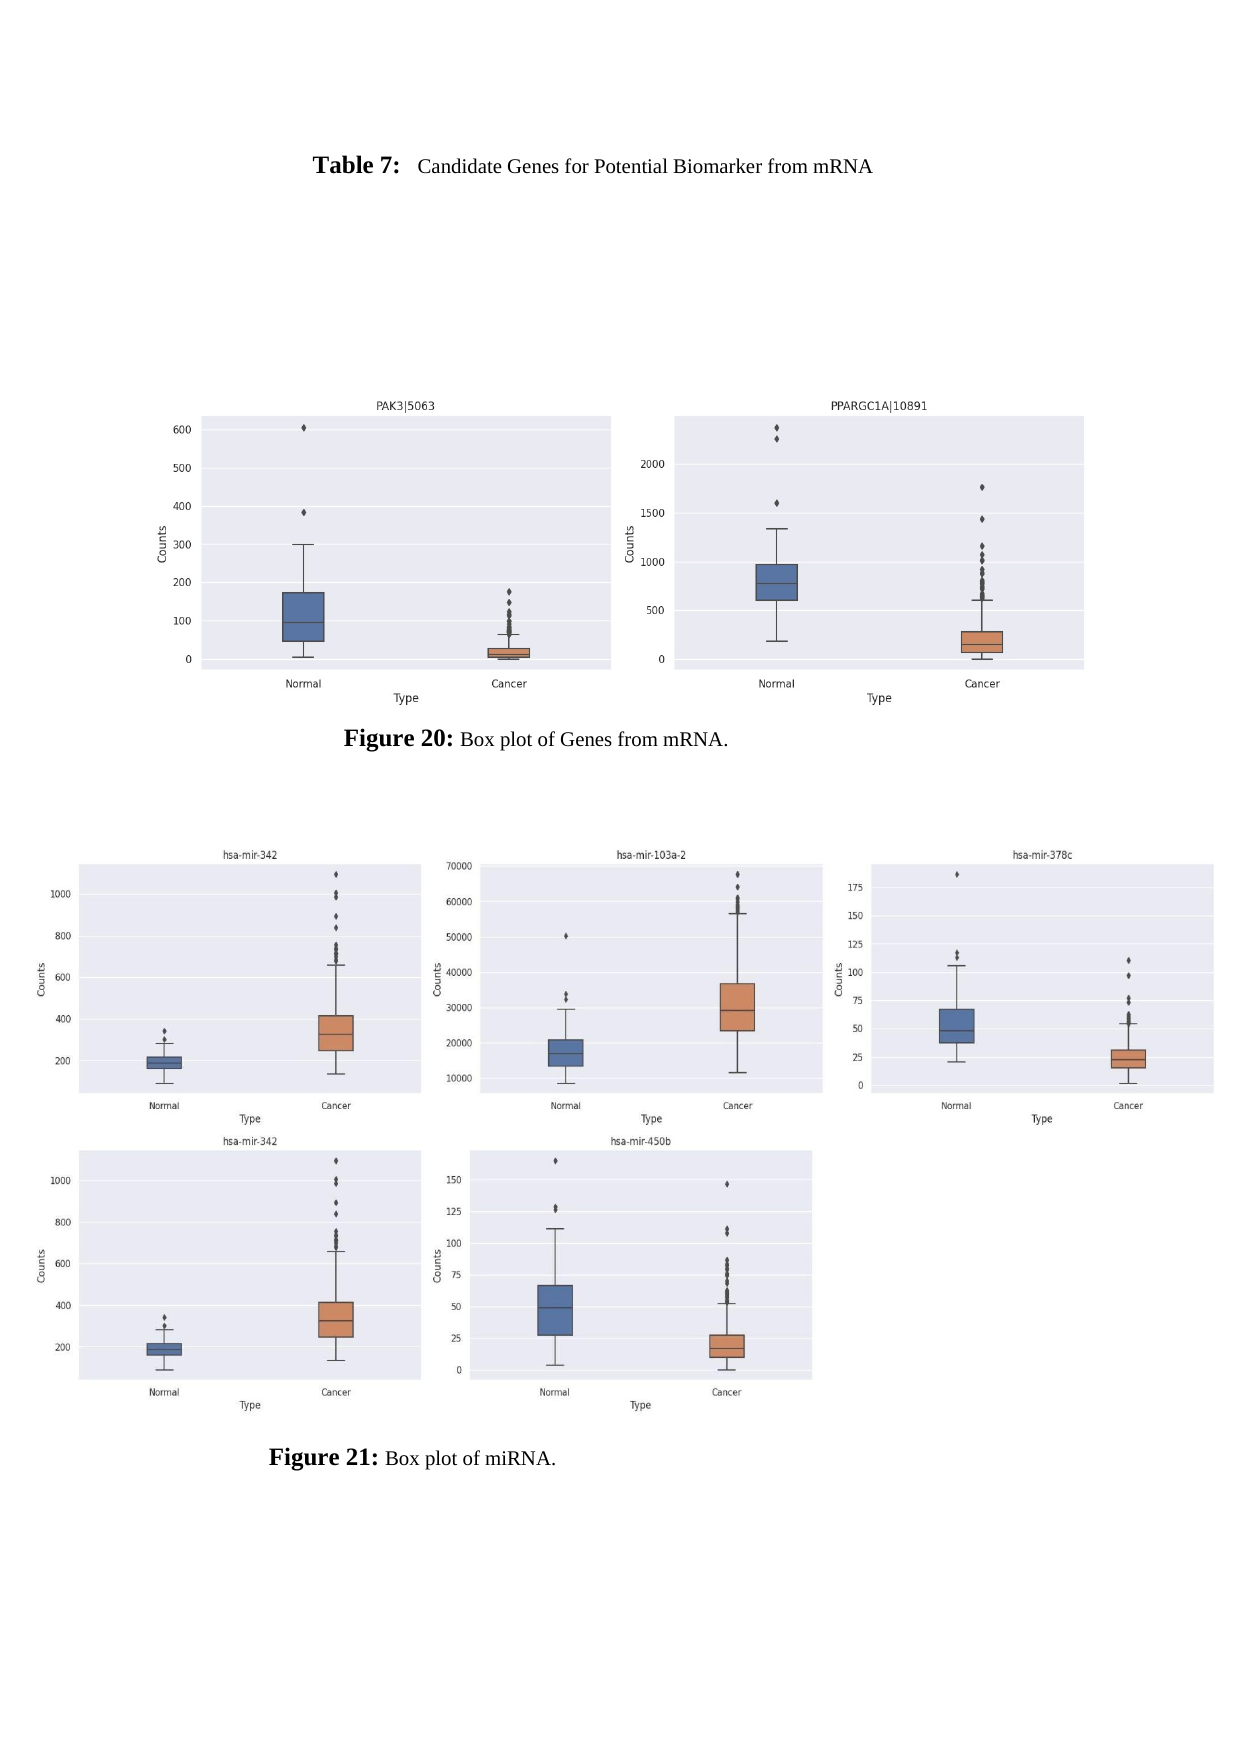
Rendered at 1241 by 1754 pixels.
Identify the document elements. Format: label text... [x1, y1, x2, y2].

text Table 7: Candidate Genes for Potential Biomarker from mRNA [150, 150, 1090, 179]
text Figure 21: Box plot of miRNA. [150, 1442, 1090, 1471]
picture [150, 394, 1091, 711]
picture [31, 844, 1219, 1417]
text Figure 20: Box plot of Genes from mRNA. [150, 723, 1090, 752]
